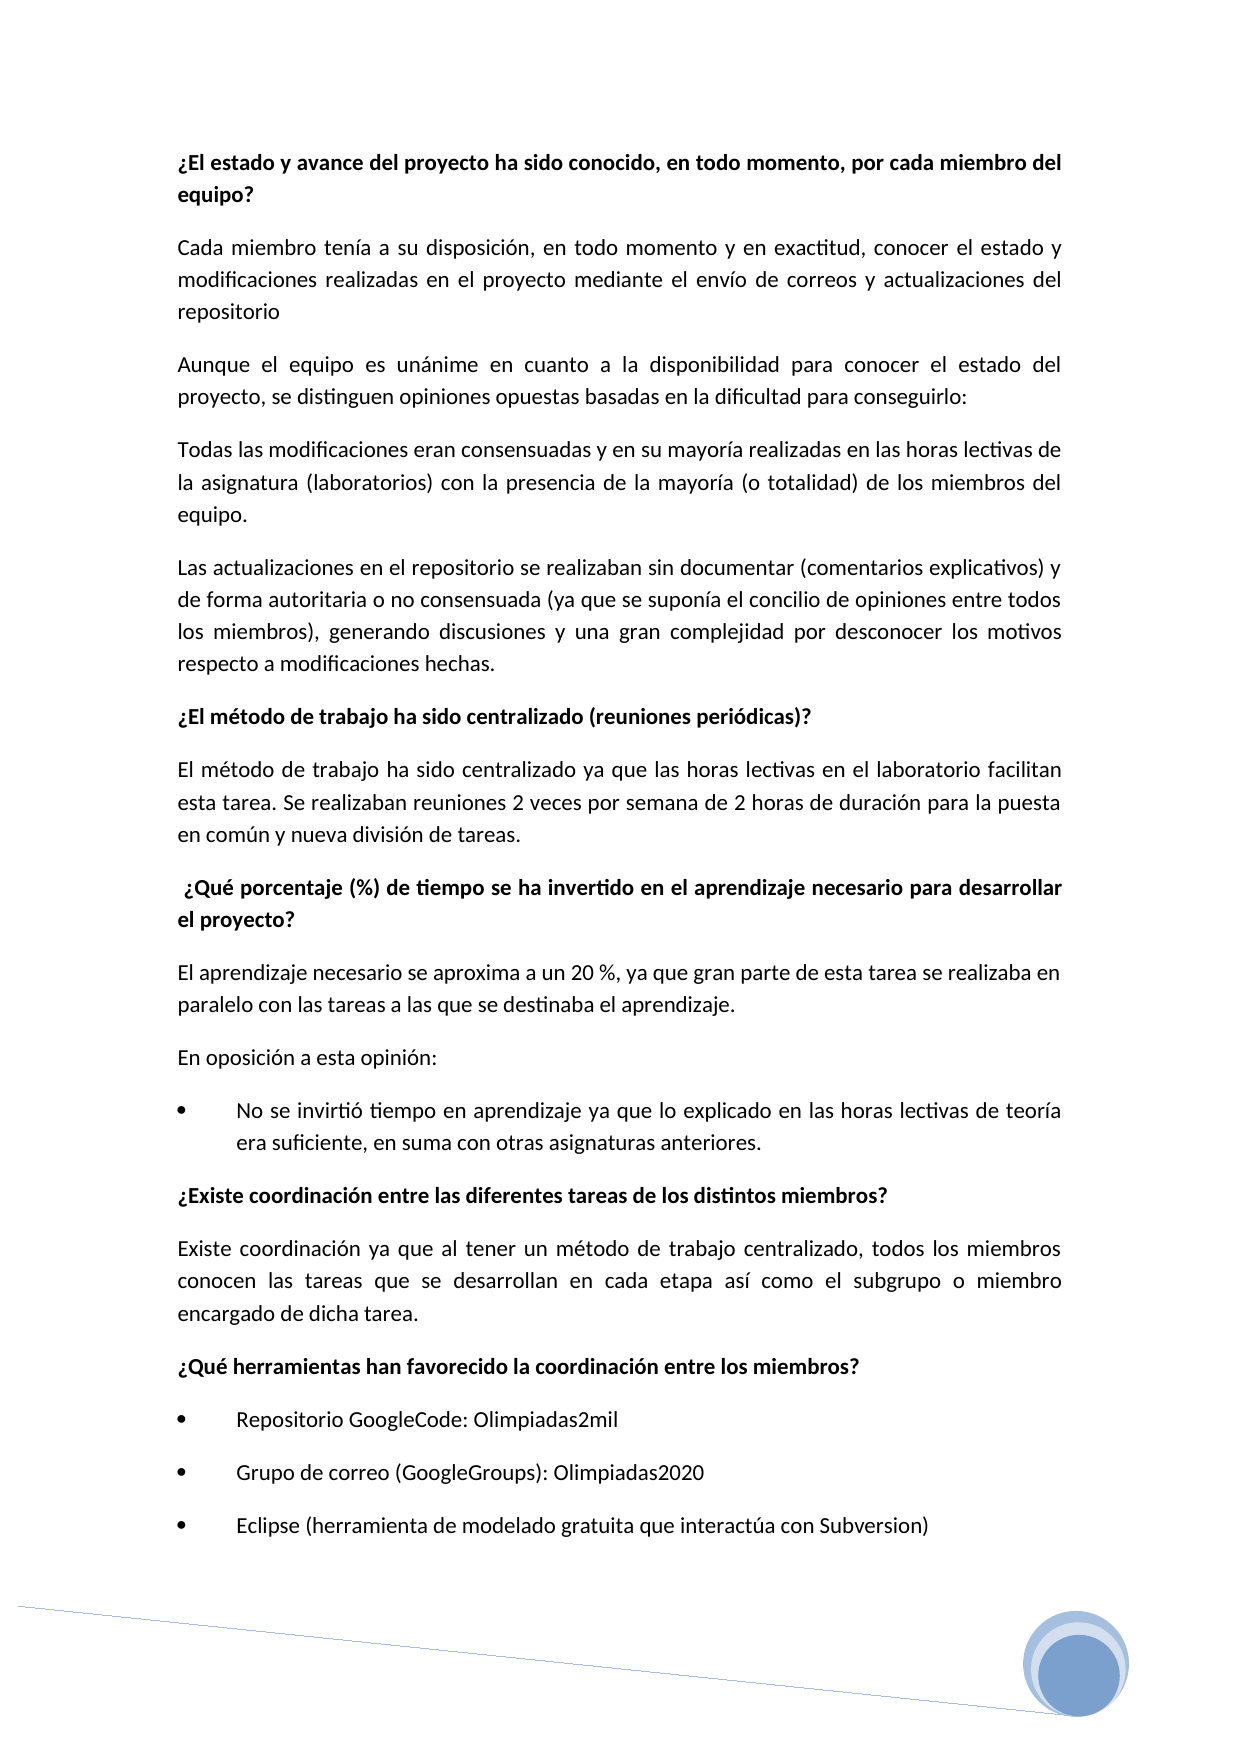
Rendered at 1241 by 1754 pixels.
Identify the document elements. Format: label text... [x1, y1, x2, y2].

text Aunque el equipo es unánime en cuanto a la disponibilidad para conocer el estado del proyecto, se distinguen opiniones opuestas basadas en la dificultad para conseguirlo: [177, 350, 1063, 410]
text ¿El método de trabajo ha sido centralizado (reuniones periódicas)? [177, 702, 1063, 730]
text Las actualizaciones en el repositorio se realizaban sin documentar (comentarios explicativos) y de forma autoritaria o no consensuada (ya que se suponía el concilio de opiniones entre todos los miembros), generando discusiones y una gran complejidad por desconocer los motivos respecto a modificaciones hechas. [177, 553, 1063, 677]
text El aprendizaje necesario se aproxima a un 20 %, ya que gran parte de esta tarea se realizaba en paralelo con las tareas a las que se destinaba el aprendizaje. [177, 958, 1063, 1018]
text Todas las modificaciones eran consensuadas y en su mayoría realizadas en las horas lectivas de la asignatura (laboratorios) con la presencia de la mayoría (o totalidad) de los miembros del equipo. [177, 435, 1063, 528]
text ¿El estado y avance del proyecto ha sido conocido, en todo momento, por cada miembro del equipo? [177, 148, 1063, 208]
text Grupo de correo (GoogleGroups): Olimpiadas2020 [177, 1458, 1063, 1486]
text El método de trabajo ha sido centralizado ya que las horas lectivas en el laboratorio facilitan esta tarea. Se realizaban reuniones 2 veces por semana de 2 horas de duración para la puesta en común y nueva división de tareas. [177, 755, 1063, 848]
text Repositorio GoogleCode: Olimpiadas2mil [177, 1405, 1063, 1433]
text ¿Qué porcentaje (%) de tiempo se ha invertido en el aprendizaje necesario para desarrollar el proyecto? [177, 873, 1063, 933]
text Cada miembro tenía a su disposición, en todo momento y en exactitud, conocer el estado y modificaciones realizadas en el proyecto mediante el envío de correos y actualizaciones del repositorio [177, 233, 1063, 325]
text ¿Existe coordinación entre las diferentes tareas de los distintos miembros? [177, 1181, 1063, 1209]
text Existe coordinación ya que al tener un método de trabajo centralizado, todos los miembros conocen las tareas que se desarrollan en cada etapa así como el subgrupo o miembro encargado de dicha tarea. [177, 1234, 1063, 1327]
text ¿Qué herramientas han favorecido la coordinación entre los miembros? [177, 1352, 1063, 1380]
text Eclipse (herramienta de modelado gratuita que interactúa con Subversion) [177, 1511, 1063, 1539]
text No se invirtió tiempo en aprendizaje ya que lo explicado en las horas lectivas de teoría era suficiente, en suma con otras asignaturas anteriores. [177, 1096, 1063, 1156]
text En oposición a esta opinión: [177, 1043, 1063, 1071]
